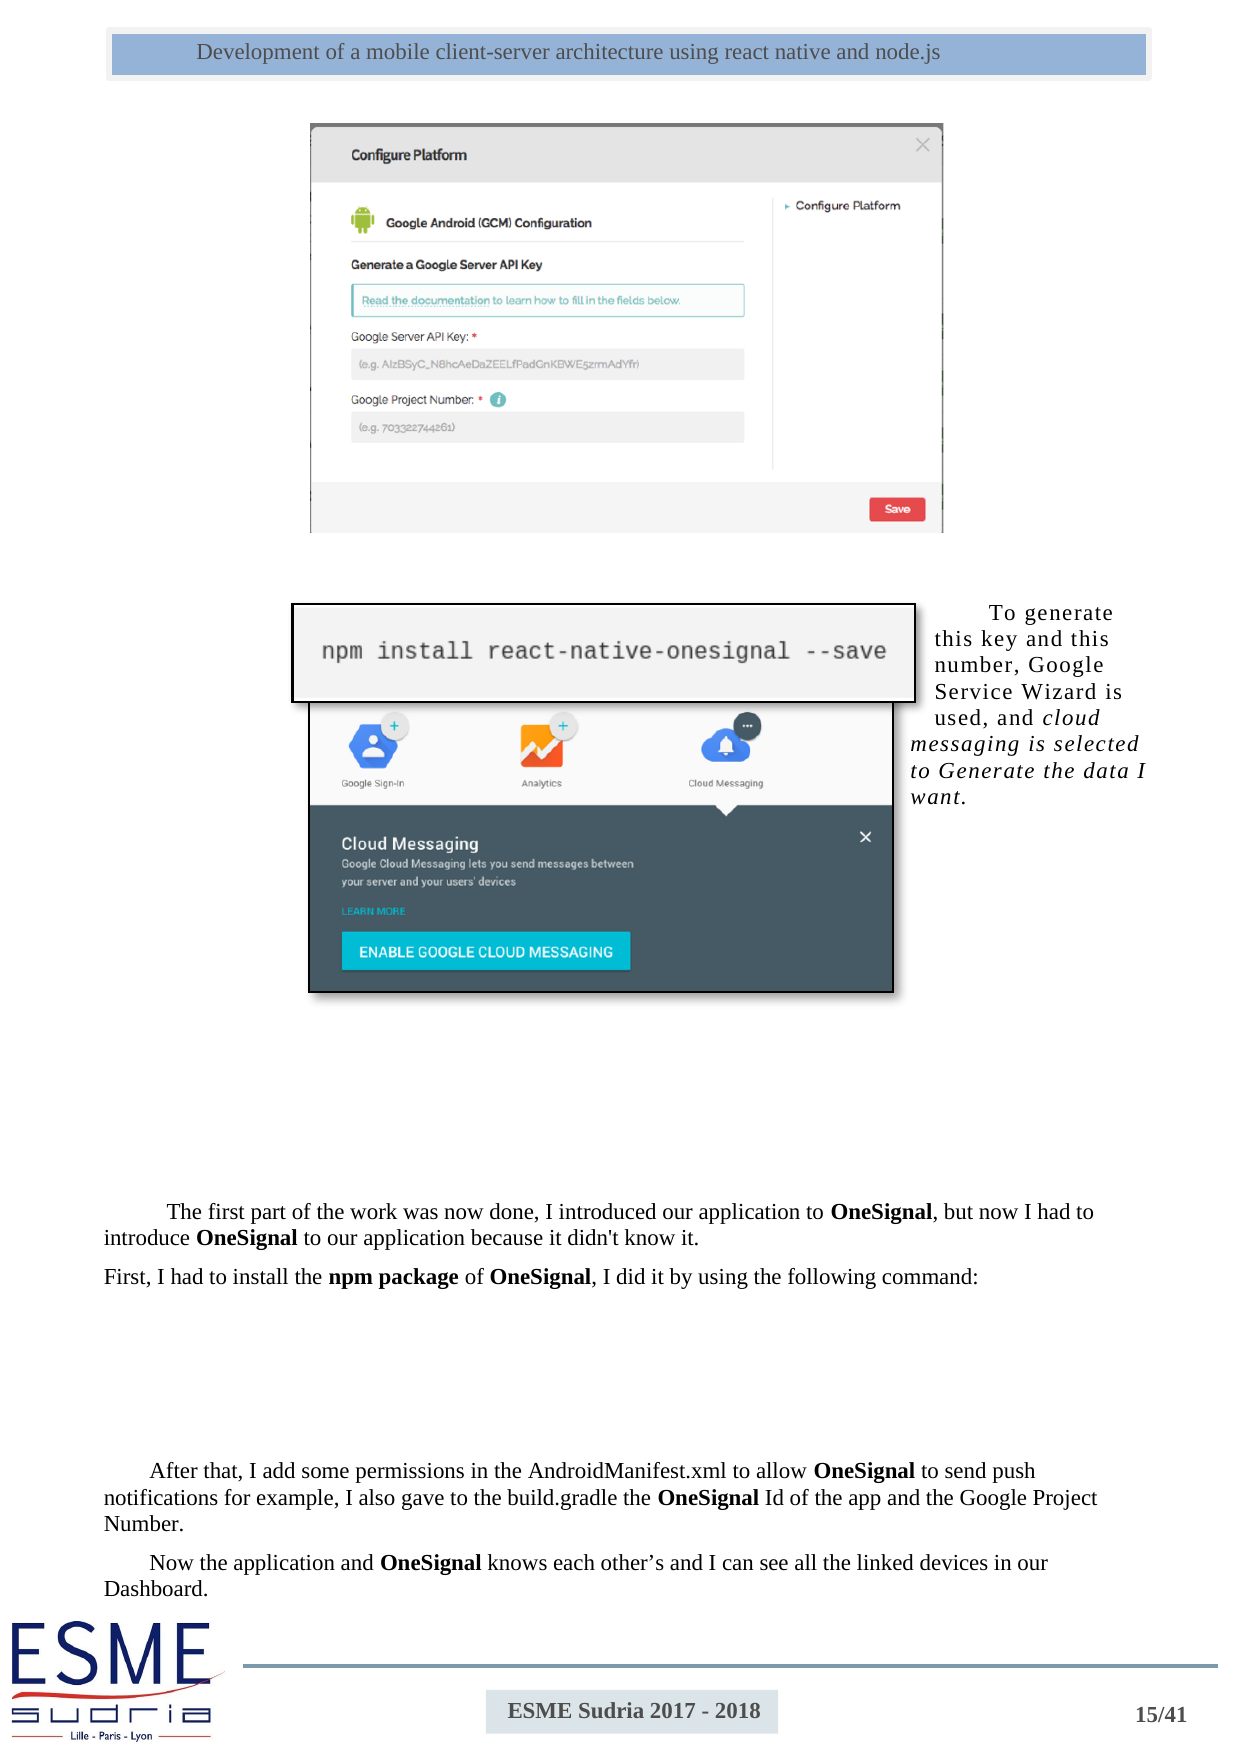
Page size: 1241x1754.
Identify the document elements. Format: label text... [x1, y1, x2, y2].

text After that, I add some permissions in the AndroidManifest.xml to allow OneSignal to send push notifications for example, I also gave to the build.gradle the OneSignal Id of the app and the Google Project Number. [103, 1457, 1152, 1537]
text First, I had to install the npm package of OneSignal, I did it by using the following command: [103, 1263, 1152, 1289]
picture [294, 605, 914, 701]
picture [11, 1621, 225, 1742]
picture [310, 123, 944, 533]
text The first part of the work was now done, I introduced our application to OneSignal, but now I had to introduce OneSignal to our application because it didn't know it. [103, 1198, 1152, 1251]
picture [310, 703, 892, 991]
text Now the application and OneSignal knows each other’s and I can see all the linked devices in our Dashboard. [103, 1549, 1152, 1602]
